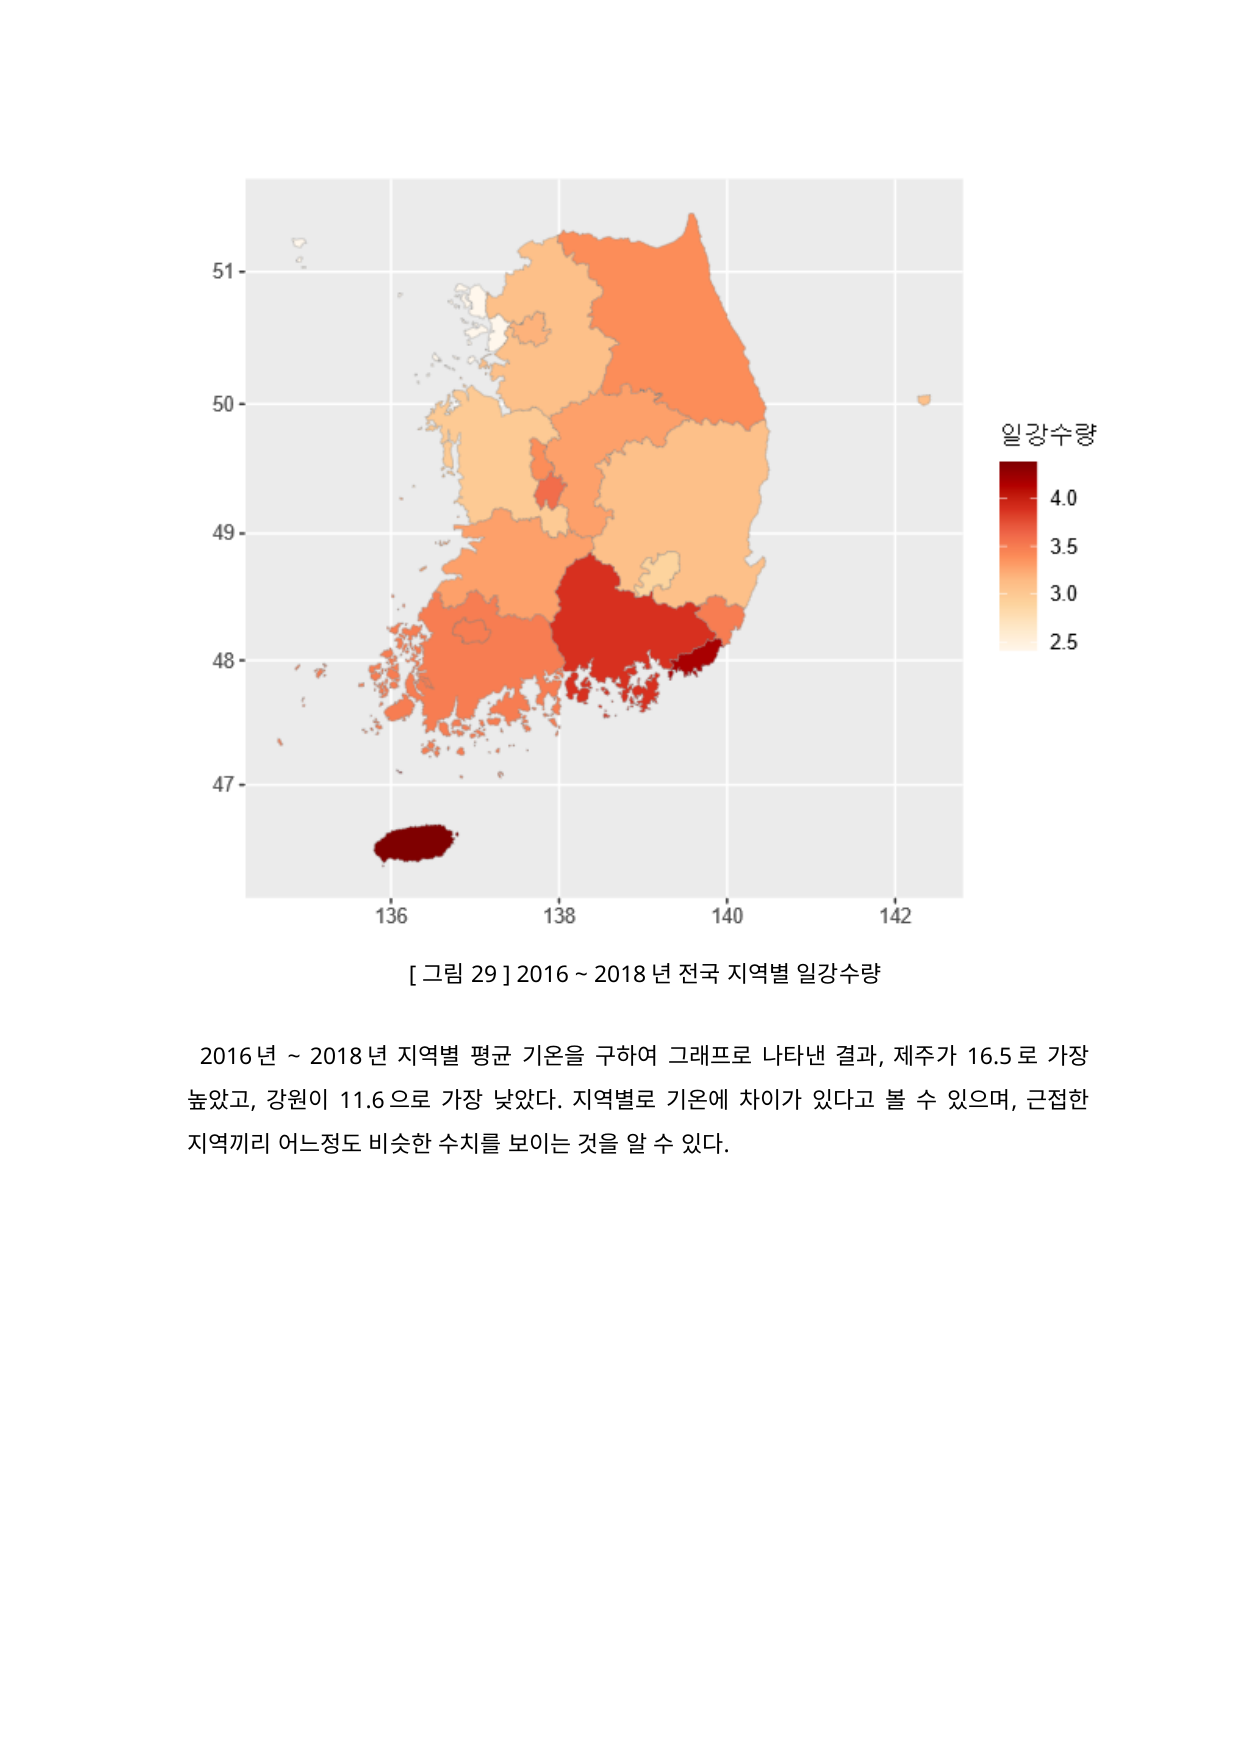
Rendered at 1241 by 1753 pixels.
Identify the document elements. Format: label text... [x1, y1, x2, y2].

text [ 그림 29 ] 2016 ~ 2018년 전국 지역별 일강수량 [187, 956, 1090, 990]
text 2016년 ~ 2018년 지역별 평균 기온을 구하여 그래프로 나타낸 결과, 제주가 16.5로 가장 높았고, 강원이 11.6으로 가장 낮았다. 지역별로 기온에 차이가 있다고 볼 수 있으며, 근접한 지역끼리 어느정도 비슷한 수치를 보이는 것을 알 수 있다. [187, 1038, 1090, 1159]
picture [199, 166, 1117, 947]
